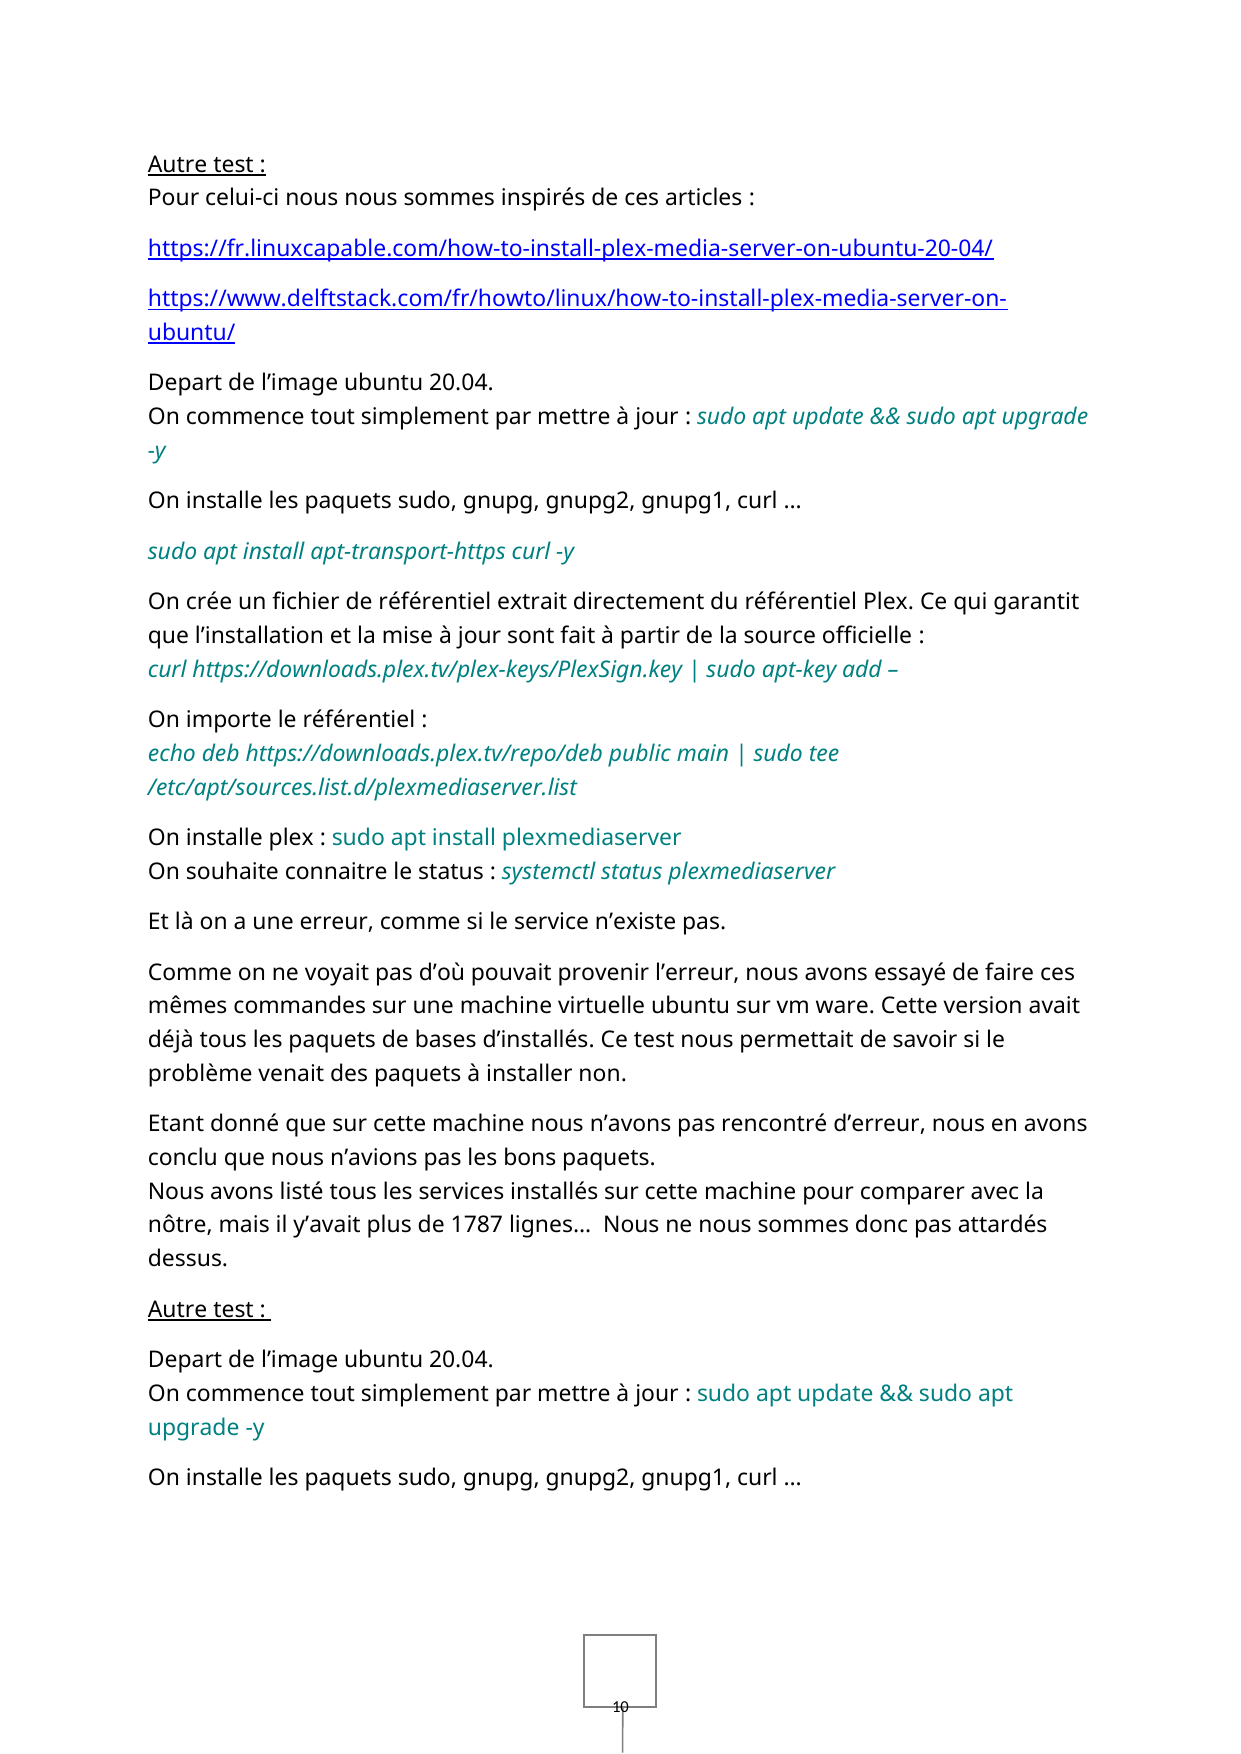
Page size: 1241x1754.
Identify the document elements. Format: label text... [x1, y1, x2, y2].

text Autre test : [148, 1293, 1093, 1324]
text On importe le référentiel : echo deb https://downloads.plex.tv/repo/deb public main | sudo tee /etc/apt/sources.list.d/plexmediaserver.list [148, 703, 1093, 802]
text Depart de l’image ubuntu 20.04. On commence tout simplement par mettre à jour : sudo apt update && sudo apt upgrade -y [148, 366, 1093, 465]
text Et là on a une erreur, comme si le service n’existe pas. [148, 905, 1093, 936]
text https://www.delftstack.com/fr/howto/linux/how-to-install-plex-media-server-on-ubuntu/ [148, 282, 1093, 347]
text Comme on ne voyait pas d’où pouvait provenir l’erreur, nous avons essayé de faire ces mêmes commandes sur une machine virtuelle ubuntu sur vm ware. Cette version avait déjà tous les paquets de bases d’installés. Ce test nous permettait de savoir si le problème venait des paquets à installer non. [148, 956, 1093, 1088]
text Depart de l’image ubuntu 20.04. On commence tout simplement par mettre à jour : sudo apt update && sudo apt upgrade -y [148, 1343, 1093, 1442]
text On installe les paquets sudo, gnupg, gnupg2, gnupg1, curl … [148, 1461, 1093, 1492]
text On crée un fichier de référentiel extrait directement du référentiel Plex. Ce qui garantit que l’installation et la mise à jour sont fait à partir de la source officielle : curl https://downloads.plex.tv/plex-keys/PlexSign.key | sudo apt-key add – [148, 585, 1093, 684]
text On installe les paquets sudo, gnupg, gnupg2, gnupg1, curl … [148, 484, 1093, 516]
text Etant donné que sur cette machine nous n’avons pas rencontré d’erreur, nous en avons conclu que nous n’avions pas les bons paquets. Nous avons listé tous les services installés sur cette machine pour comparer avec la nôtre, mais il y’avait plus de 1787 lignes… Nous ne nous sommes donc pas attardés dessus. [148, 1107, 1093, 1273]
text On installe plex : sudo apt install plexmediaserver On souhaite connaitre le status : systemctl status plexmediaserver [148, 821, 1093, 886]
text Autre test : Pour celui-ci nous nous sommes inspirés de ces articles : [148, 148, 1093, 213]
text sudo apt install apt-transport-https curl -y [148, 535, 1093, 566]
text https://fr.linuxcapable.com/how-to-install-plex-media-server-on-ubuntu-20-04/ [148, 232, 1093, 263]
